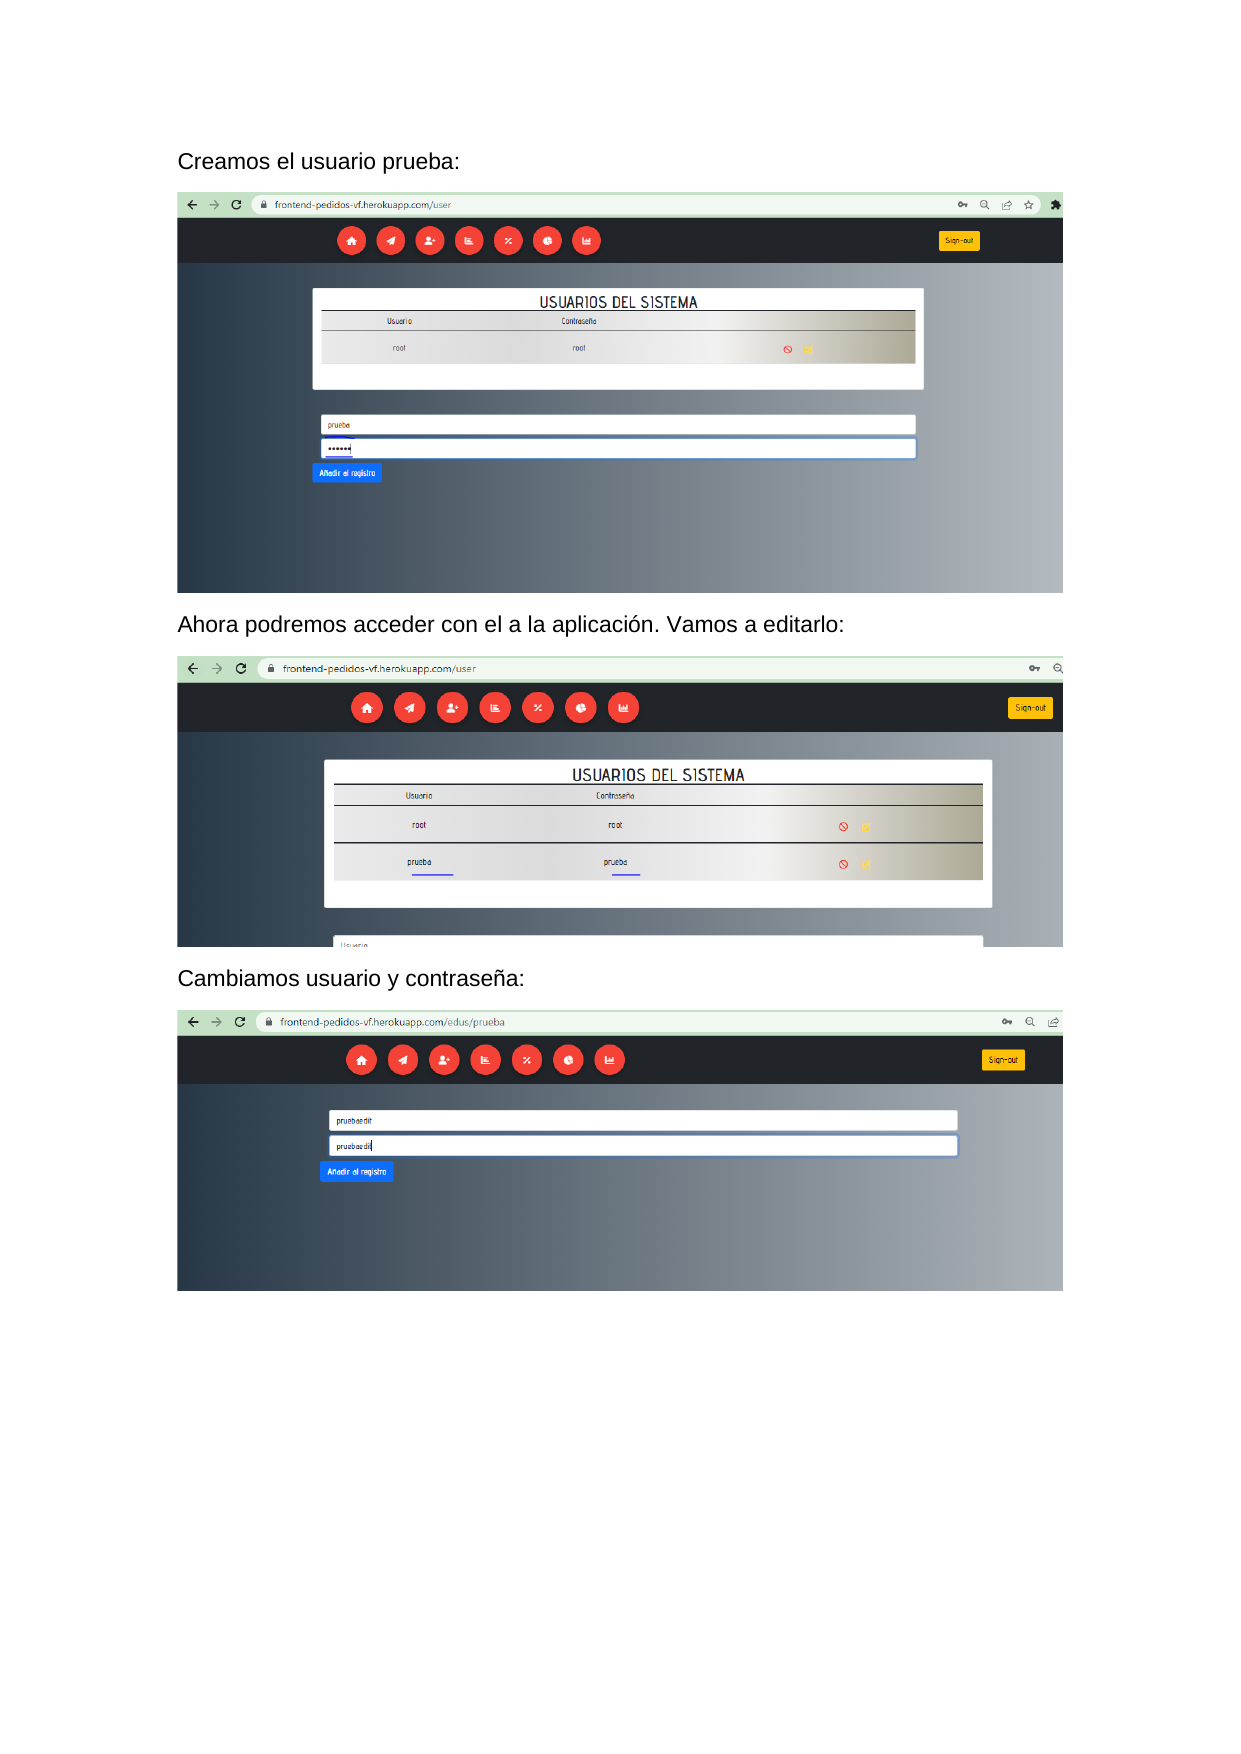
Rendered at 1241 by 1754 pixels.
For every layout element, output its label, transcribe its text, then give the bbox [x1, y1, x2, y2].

picture [177, 656, 1063, 947]
text Creamos el usuario prueba: [177, 148, 1063, 174]
text Cambiamos usuario y contraseña: [177, 965, 1063, 991]
picture [177, 192, 1063, 593]
text Ahora podremos acceder con el a la aplicación. Vamos a editarlo: [177, 611, 1063, 638]
picture [177, 1010, 1063, 1291]
